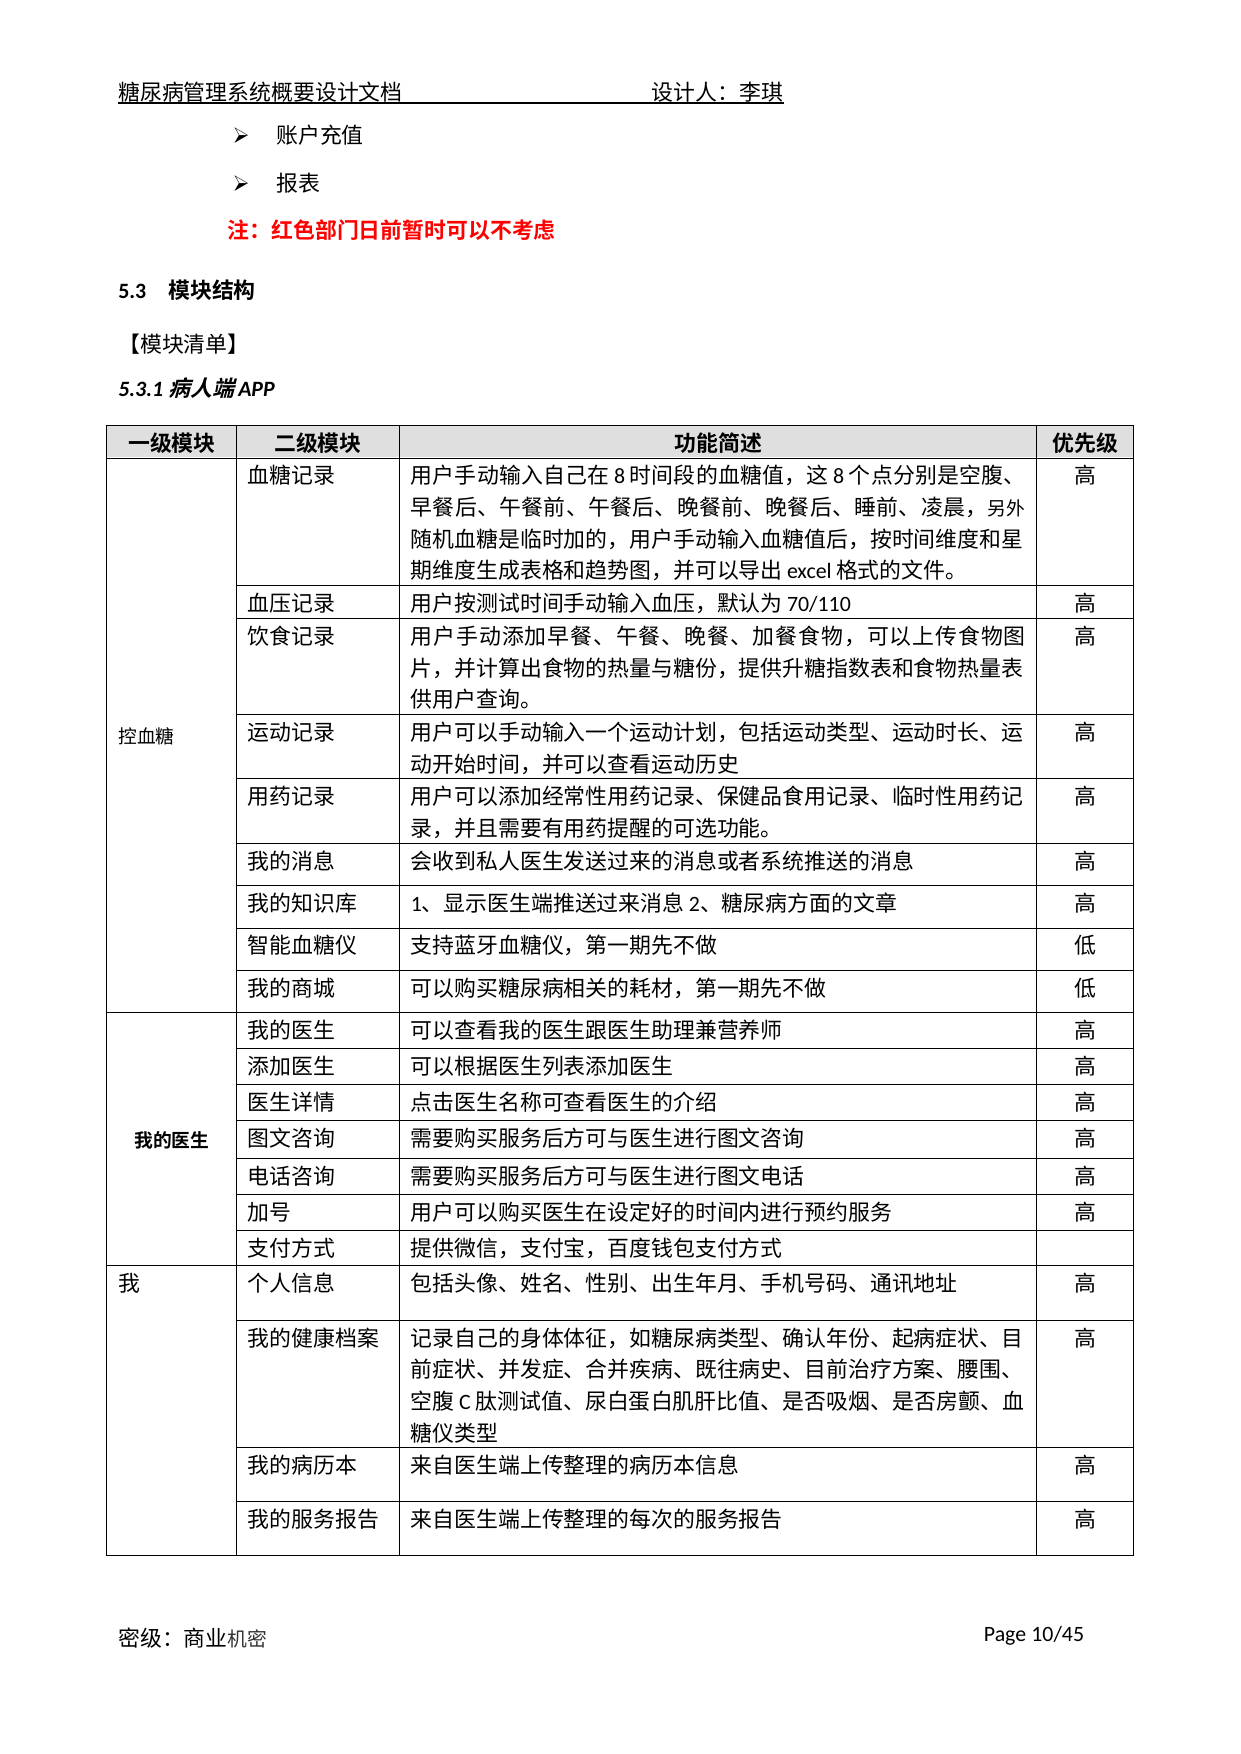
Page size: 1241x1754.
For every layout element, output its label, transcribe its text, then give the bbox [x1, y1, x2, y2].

table_cell 用户按测试时间手动输入血压，默认为70/110 [400, 586, 1036, 618]
table_cell 支持蓝牙血糖仪，第一期先不做 [400, 929, 1036, 970]
table_header 二级模块 [237, 426, 399, 457]
subtitle 病人端APP [118, 371, 1122, 403]
table_cell 加号 [237, 1195, 399, 1229]
table_cell 高 [1037, 1448, 1133, 1501]
table_header 功能简述 [400, 426, 1036, 457]
table_cell 我的知识库 [237, 886, 399, 927]
table_cell 来自医生端上传整理的每次的服务报告 [400, 1502, 1036, 1555]
table_cell 会收到私人医生发送过来的消息或者系统推送的消息 [400, 844, 1036, 885]
table_cell 我的消息 [237, 844, 399, 885]
table_header 一级模块 [107, 426, 236, 457]
table_cell 我的商城 [237, 971, 399, 1012]
table_cell 低 [1037, 971, 1133, 1012]
table_cell 高 [1037, 619, 1133, 714]
table_cell 高 [1037, 459, 1133, 585]
text 【模块清单】 [118, 327, 1122, 358]
table_cell 用户手动添加早餐、午餐、晚餐、加餐食物，可以上传食物图片，并计算出食物的热量与糖份，提供升糖指数表和食物热量表供用户查询。 [400, 619, 1036, 714]
table_cell 高 [1037, 1049, 1133, 1084]
table_cell 用户手动输入自己在8时间段的血糖值，这8个点分别是空腹、早餐后、午餐前、午餐后、晚餐前、晚餐后、睡前、凌晨，另外随机血糖是临时加的，用户手动输入血糖值后，按时间维度和星期维度生成表格和趋势图，并可以导出excel格式的文件。 [400, 459, 1036, 585]
table_cell 我的医生 [107, 1013, 236, 1265]
table_cell 高 [1037, 1502, 1133, 1555]
table_cell 支付方式 [237, 1231, 399, 1265]
table_cell 电话咨询 [237, 1159, 399, 1193]
table_cell 我的服务报告 [237, 1502, 399, 1555]
table_cell 用户可以添加经常性用药记录、保健品食用记录、临时性用药记录，并且需要有用药提醒的可选功能。 [400, 779, 1036, 843]
table_cell 我的病历本 [237, 1448, 399, 1501]
table_cell 个人信息 [237, 1266, 399, 1319]
table_cell 用户可以手动输入一个运动计划，包括运动类型、运动时长、运动开始时间，并可以查看运动历史 [400, 715, 1036, 778]
table_cell 我的医生 [237, 1013, 399, 1048]
table_cell 可以根据医生列表添加医生 [400, 1049, 1036, 1084]
table_cell 高 [1037, 1195, 1133, 1229]
table_cell 高 [1037, 886, 1133, 927]
table_header 优先级 [1037, 426, 1133, 457]
table_cell 图文咨询 [237, 1121, 399, 1158]
table_cell 高 [1037, 1085, 1133, 1120]
table_cell 饮食记录 [237, 619, 399, 714]
table_cell 需要购买服务后方可与医生进行图文咨询 [400, 1121, 1036, 1158]
table_cell 血糖记录 [237, 459, 399, 585]
text 注：红色部门日前暂时可以不考虑 [227, 213, 1122, 245]
table_cell 提供微信，支付宝，百度钱包支付方式 [400, 1231, 1036, 1265]
table_cell 可以购买糖尿病相关的耗材，第一期先不做 [400, 971, 1036, 1012]
table_cell 我 [107, 1266, 236, 1555]
table_cell 智能血糖仪 [237, 929, 399, 970]
table_cell 高 [1037, 586, 1133, 618]
table_cell 血压记录 [237, 586, 399, 618]
list 账户充值 [232, 118, 1122, 150]
table_cell 添加医生 [237, 1049, 399, 1084]
table_cell 用户可以购买医生在设定好的时间内进行预约服务 [400, 1195, 1036, 1229]
table_cell [1037, 1231, 1133, 1265]
table_cell 需要购买服务后方可与医生进行图文电话 [400, 1159, 1036, 1193]
table_cell 医生详情 [237, 1085, 399, 1120]
table_cell 我的健康档案 [237, 1321, 399, 1447]
subtitle 模块结构 [118, 273, 1122, 305]
table_cell 可以查看我的医生跟医生助理兼营养师 [400, 1013, 1036, 1048]
table_cell 运动记录 [237, 715, 399, 778]
list 报表 [232, 166, 1122, 197]
table_cell 点击医生名称可查看医生的介绍 [400, 1085, 1036, 1120]
table_cell 高 [1037, 844, 1133, 885]
table_cell 1、显示医生端推送过来消息2、糖尿病方面的文章 [400, 886, 1036, 927]
table_cell 高 [1037, 1321, 1133, 1447]
table_cell 用药记录 [237, 779, 399, 843]
table_cell 低 [1037, 929, 1133, 970]
table_cell 包括头像、姓名、性别、出生年月、手机号码、通讯地址 [400, 1266, 1036, 1319]
table_cell 记录自己的身体体征，如糖尿病类型、确认年份、起病症状、目前症状、并发症、合并疾病、既往病史、目前治疗方案、腰围、空腹C肽测试值、尿白蛋白肌肝比值、是否吸烟、是否房颤、血糖仪类型 [400, 1321, 1036, 1447]
table_cell 来自医生端上传整理的病历本信息 [400, 1448, 1036, 1501]
table_cell 高 [1037, 1013, 1133, 1048]
table_cell 高 [1037, 1266, 1133, 1319]
table_cell 高 [1037, 1159, 1133, 1193]
table_cell 高 [1037, 779, 1133, 843]
table_cell 高 [1037, 1121, 1133, 1158]
table_cell 高 [1037, 715, 1133, 778]
table_cell 控血糖 [107, 459, 236, 1012]
